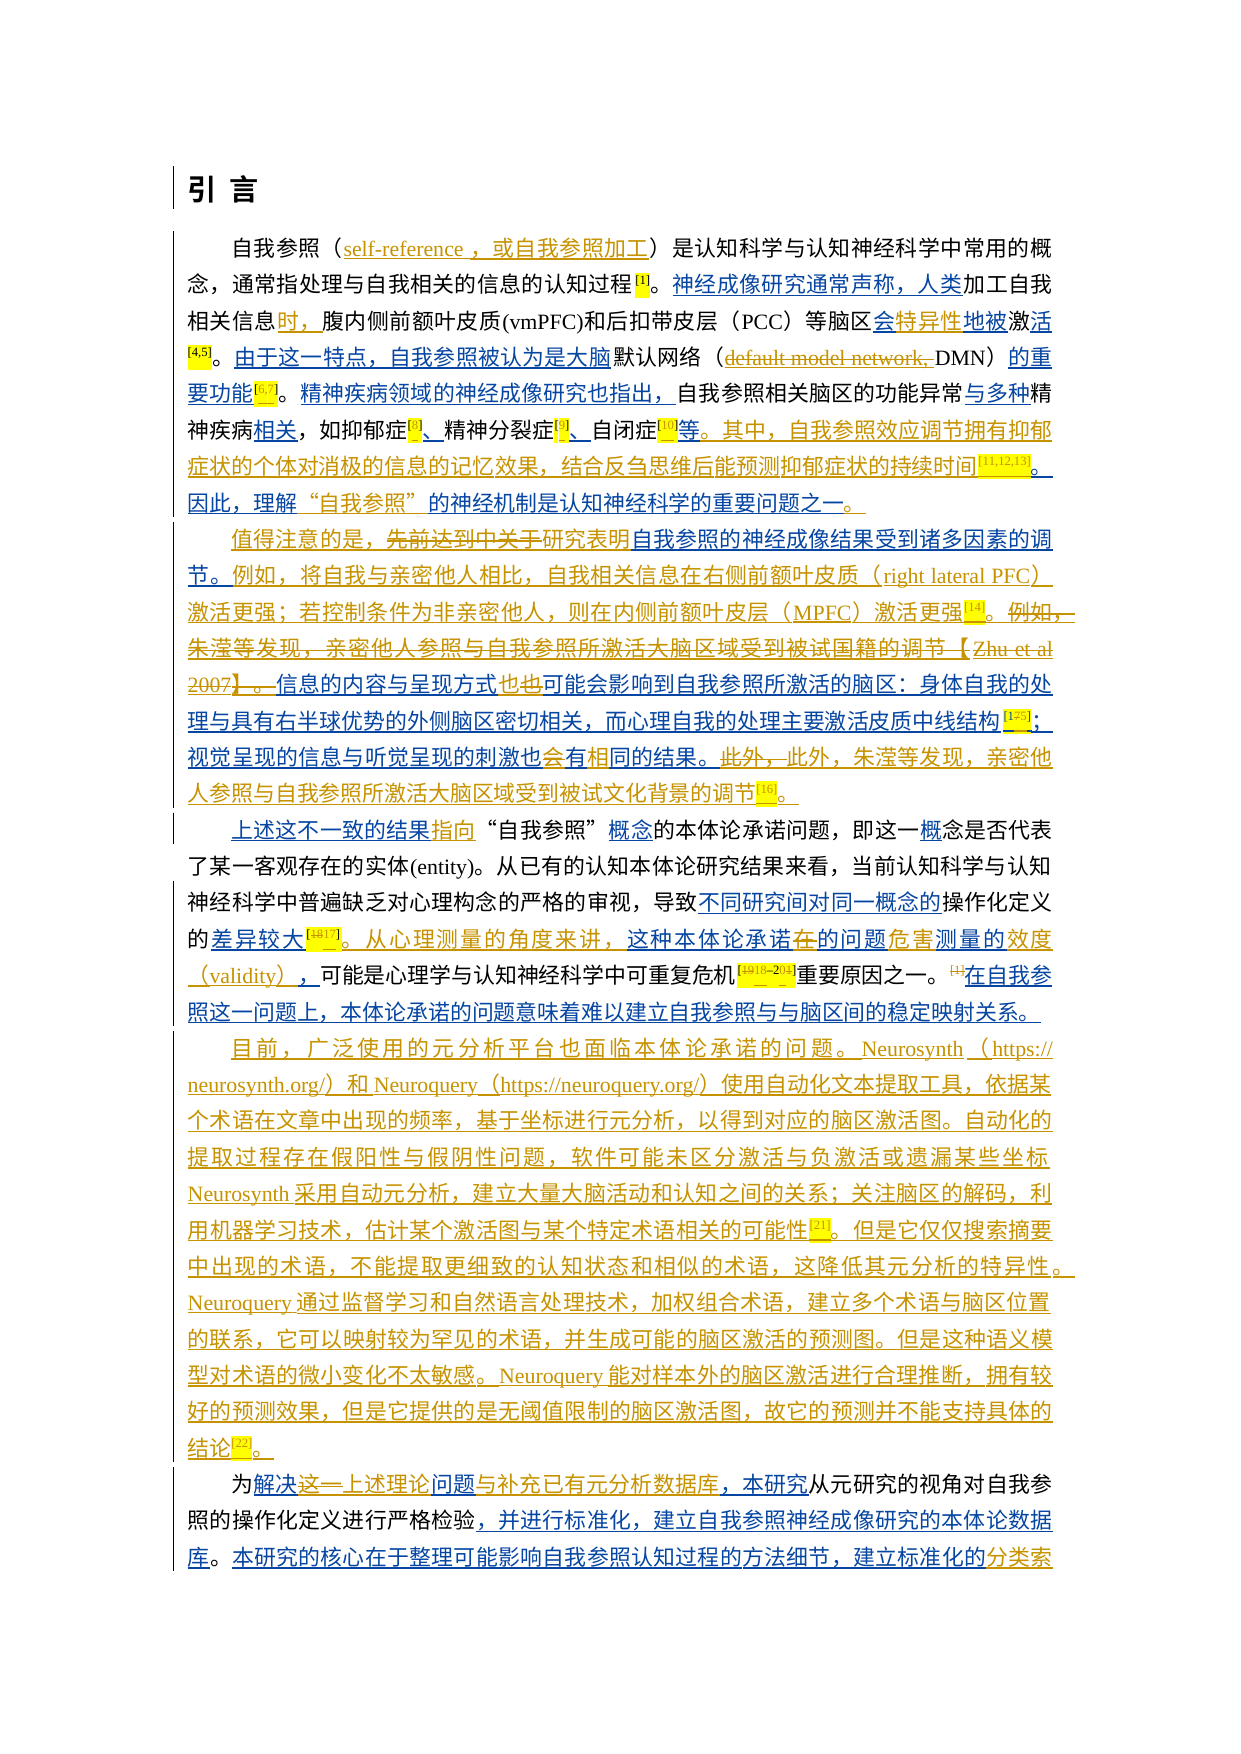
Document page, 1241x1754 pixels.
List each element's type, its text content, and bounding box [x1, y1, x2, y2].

subtitle 引 言 [187, 166, 1053, 208]
text 自我参照（）是认知科学与认知神经科学中常用的概念，通常指处理与自我相关的信息的认知过程[1]。加工自我相关信息腹内侧前额叶皮质(vmPFC)和后扣带皮层（PCC）等脑区激[4,5]。默认网络（DMN）[]。自我参照相关脑区的功能异常精神疾病，如抑郁症[]精神分裂症[]自闭症[] [187, 231, 1053, 517]
text “自我参照”的本体论承诺问题，即这一念是否代表了某一客观存在的实体(entity)。从已有的认知本体论研究结果来看，当前认知科学与认知神经科学中普遍缺乏对心理构念的严格的审视，导致操作化定义的[]可能是心理学与认知神经科学中可重复危机[–2]重要原因之一。 [187, 813, 1053, 1026]
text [187, 1467, 1053, 1571]
